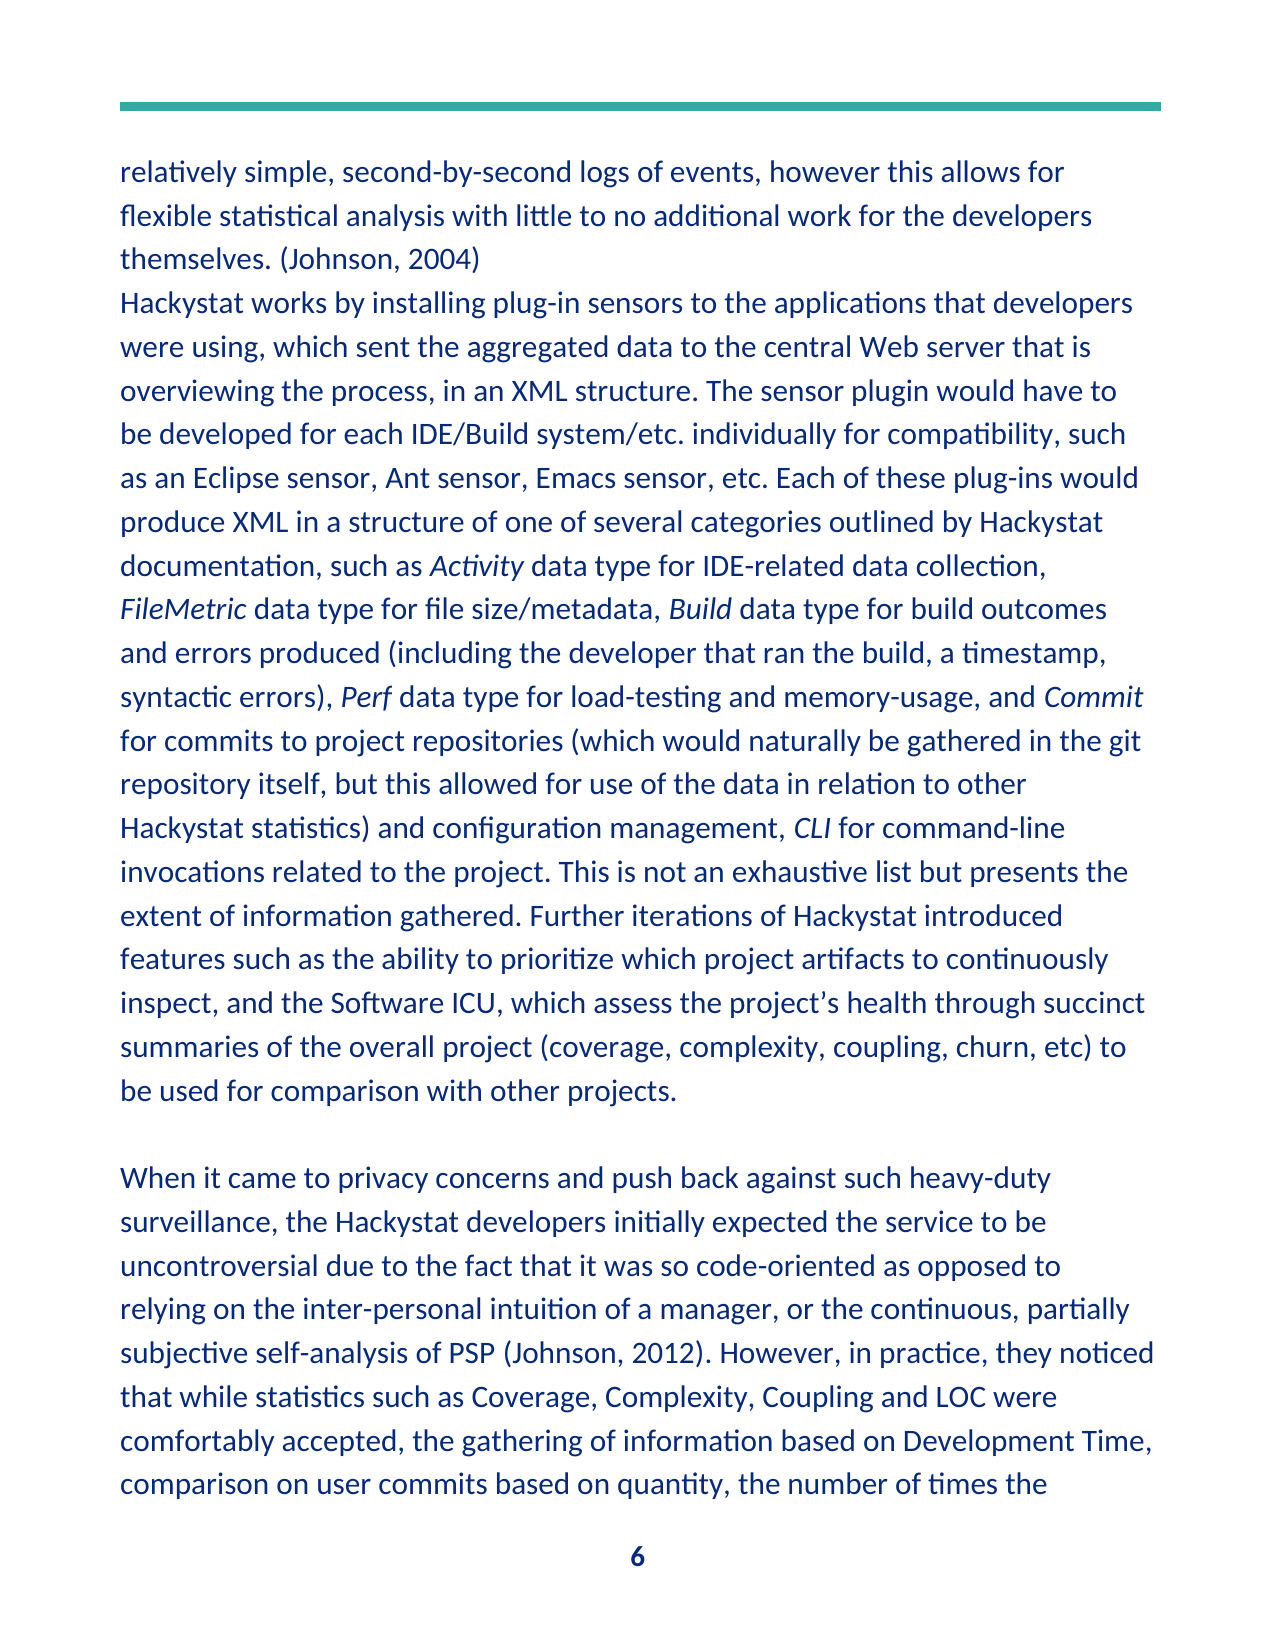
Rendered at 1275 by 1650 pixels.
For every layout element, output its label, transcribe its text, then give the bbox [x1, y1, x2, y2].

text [120, 1158, 1155, 1502]
text Hackystat works by installing plug-in sensors to the applications that developers were using, which sent the aggregated data to the central Web server that is overviewing the process, in an XML structure. The sensor plugin would have to be developed for each IDE/Build system/etc. individually for compatibility, such as an Eclipse sensor, Ant sensor, Emacs sensor, etc. Each of these plug-ins would produce XML in a structure of one of several categories outlined by Hackystat documentation, such as Activity data type for IDE-related data collection, FileMetric data type for file size/metadata, Build data type for build outcomes and errors produced (including the developer that ran the build, a timestamp, syntactic errors), Perf data type for load-testing and memory-usage, and Commit for commits to project repositories (which would naturally be gathered in the git repository itself, but this allowed for use of the data in relation to other Hackystat statistics) and configuration management, CLI for command-line invocations related to the project. This is not an exhaustive list but presents the extent of information gathered. Further iterations of Hackystat introduced features such as the ability to prioritize which project artifacts to continuously inspect, and the Software ICU, which assess the project’s health through succinct summaries of the overall project (coverage, complexity, coupling, churn, etc) to be used for comparison with other projects. [120, 283, 1155, 1109]
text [120, 152, 1155, 277]
